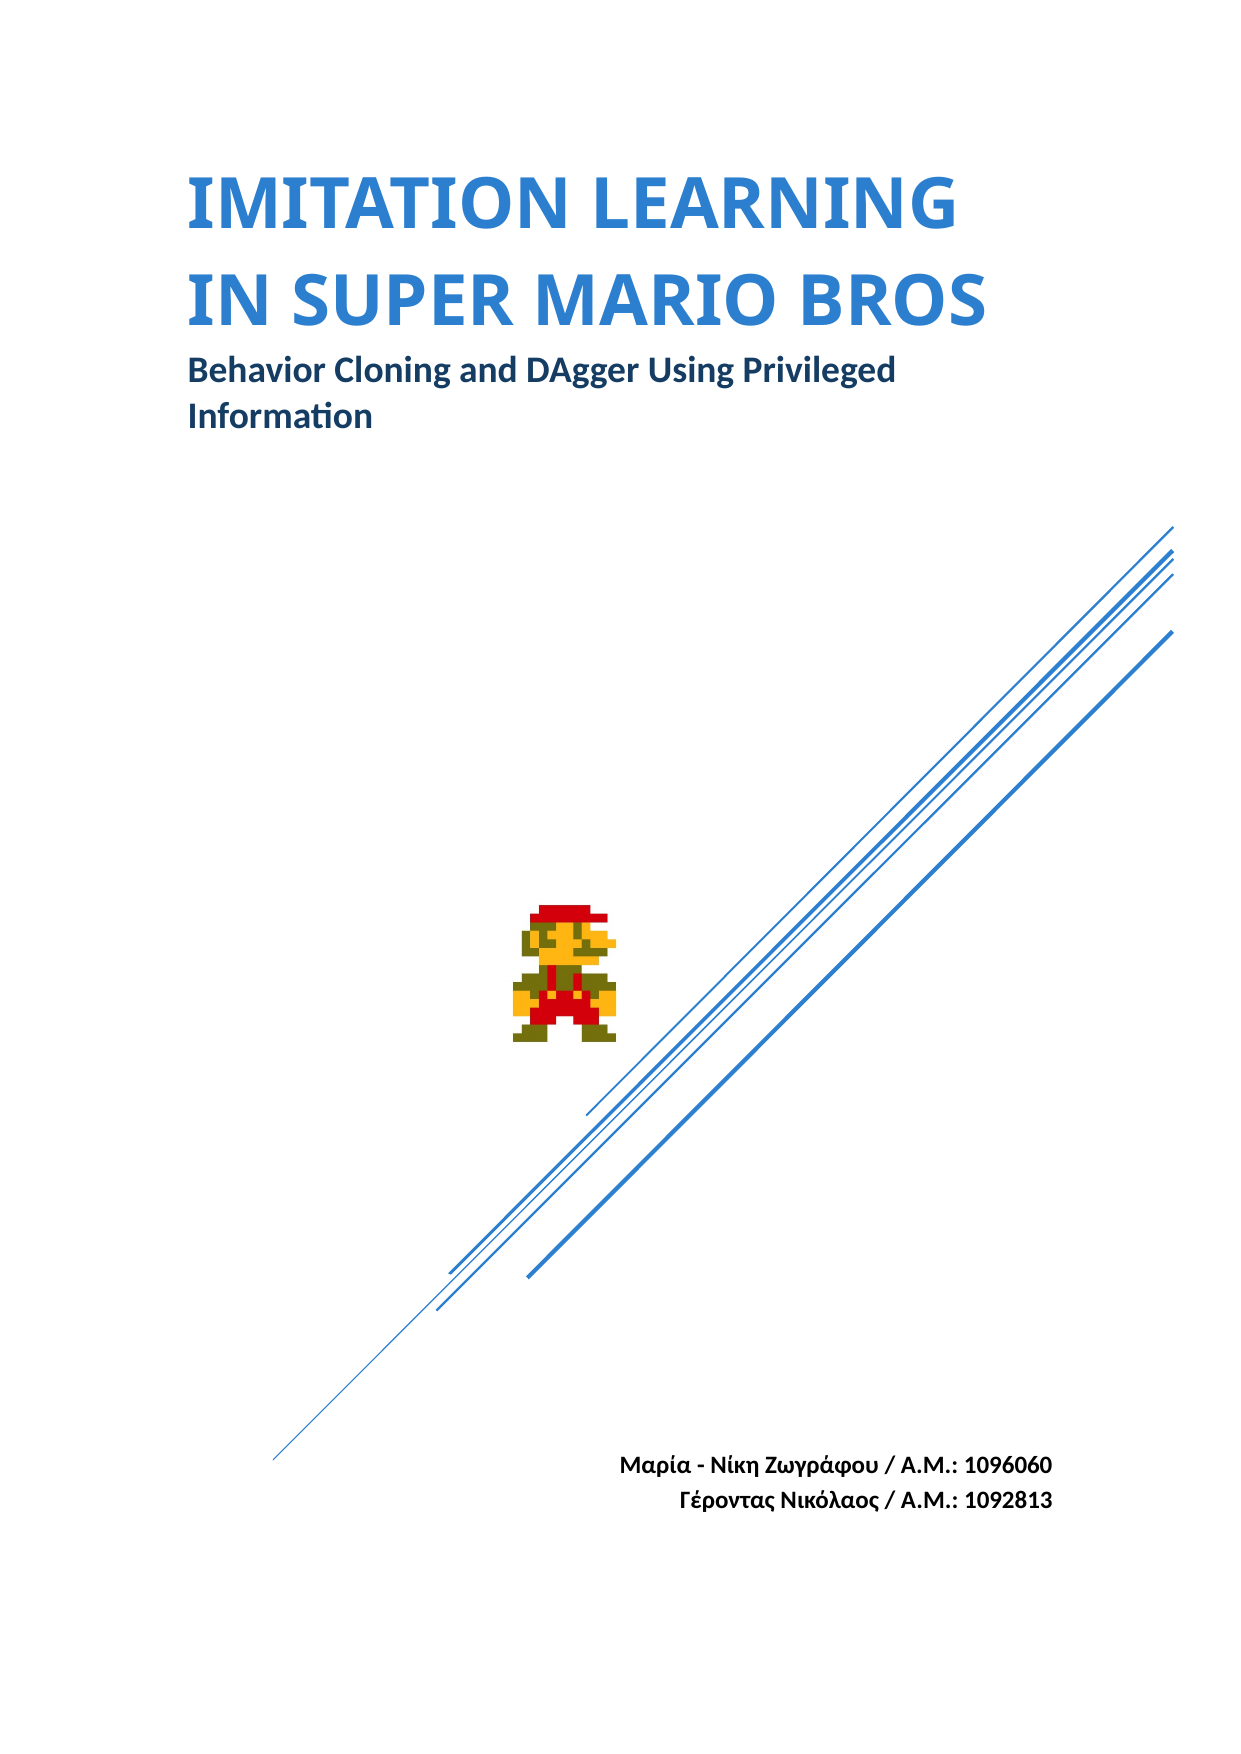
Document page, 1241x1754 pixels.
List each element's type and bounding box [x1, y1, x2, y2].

picture [479, 888, 645, 1054]
